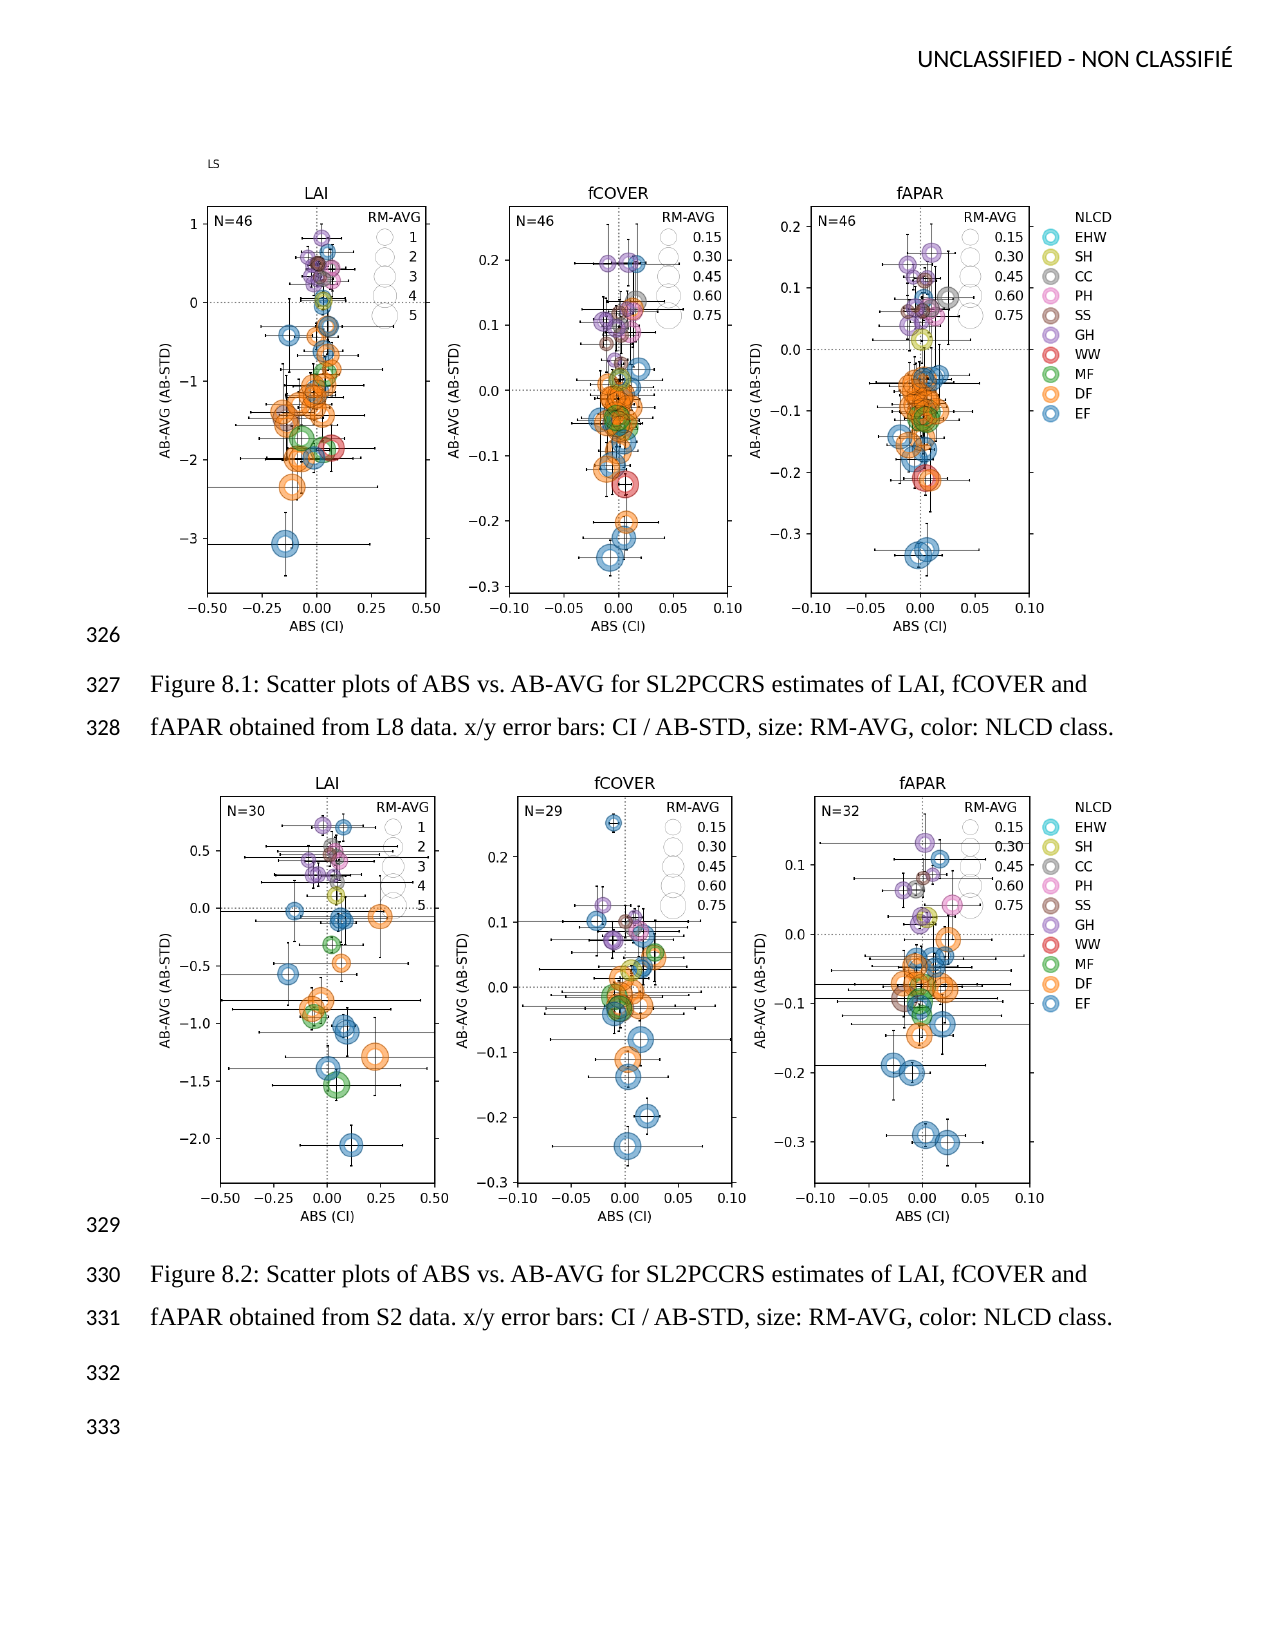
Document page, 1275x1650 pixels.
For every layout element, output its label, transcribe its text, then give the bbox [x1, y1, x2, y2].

picture [150, 768, 1125, 1233]
text Figure 8.1: Scatter plots of ABS vs. AB-AVG for SL2PCCRS estimates of LAI, fCOVER and fAPAR obtained from L8 data. x/y error bars: CI / AB-STD, size: RM-AVG, color: NLCD class. [150, 669, 1125, 741]
text Figure 8.2: Scatter plots of ABS vs. AB-AVG for SL2PCCRS estimates of LAI, fCOVER and fAPAR obtained from S2 data. x/y error bars: CI / AB-STD, size: RM-AVG, color: NLCD class. [150, 1259, 1125, 1331]
picture [150, 150, 1125, 643]
